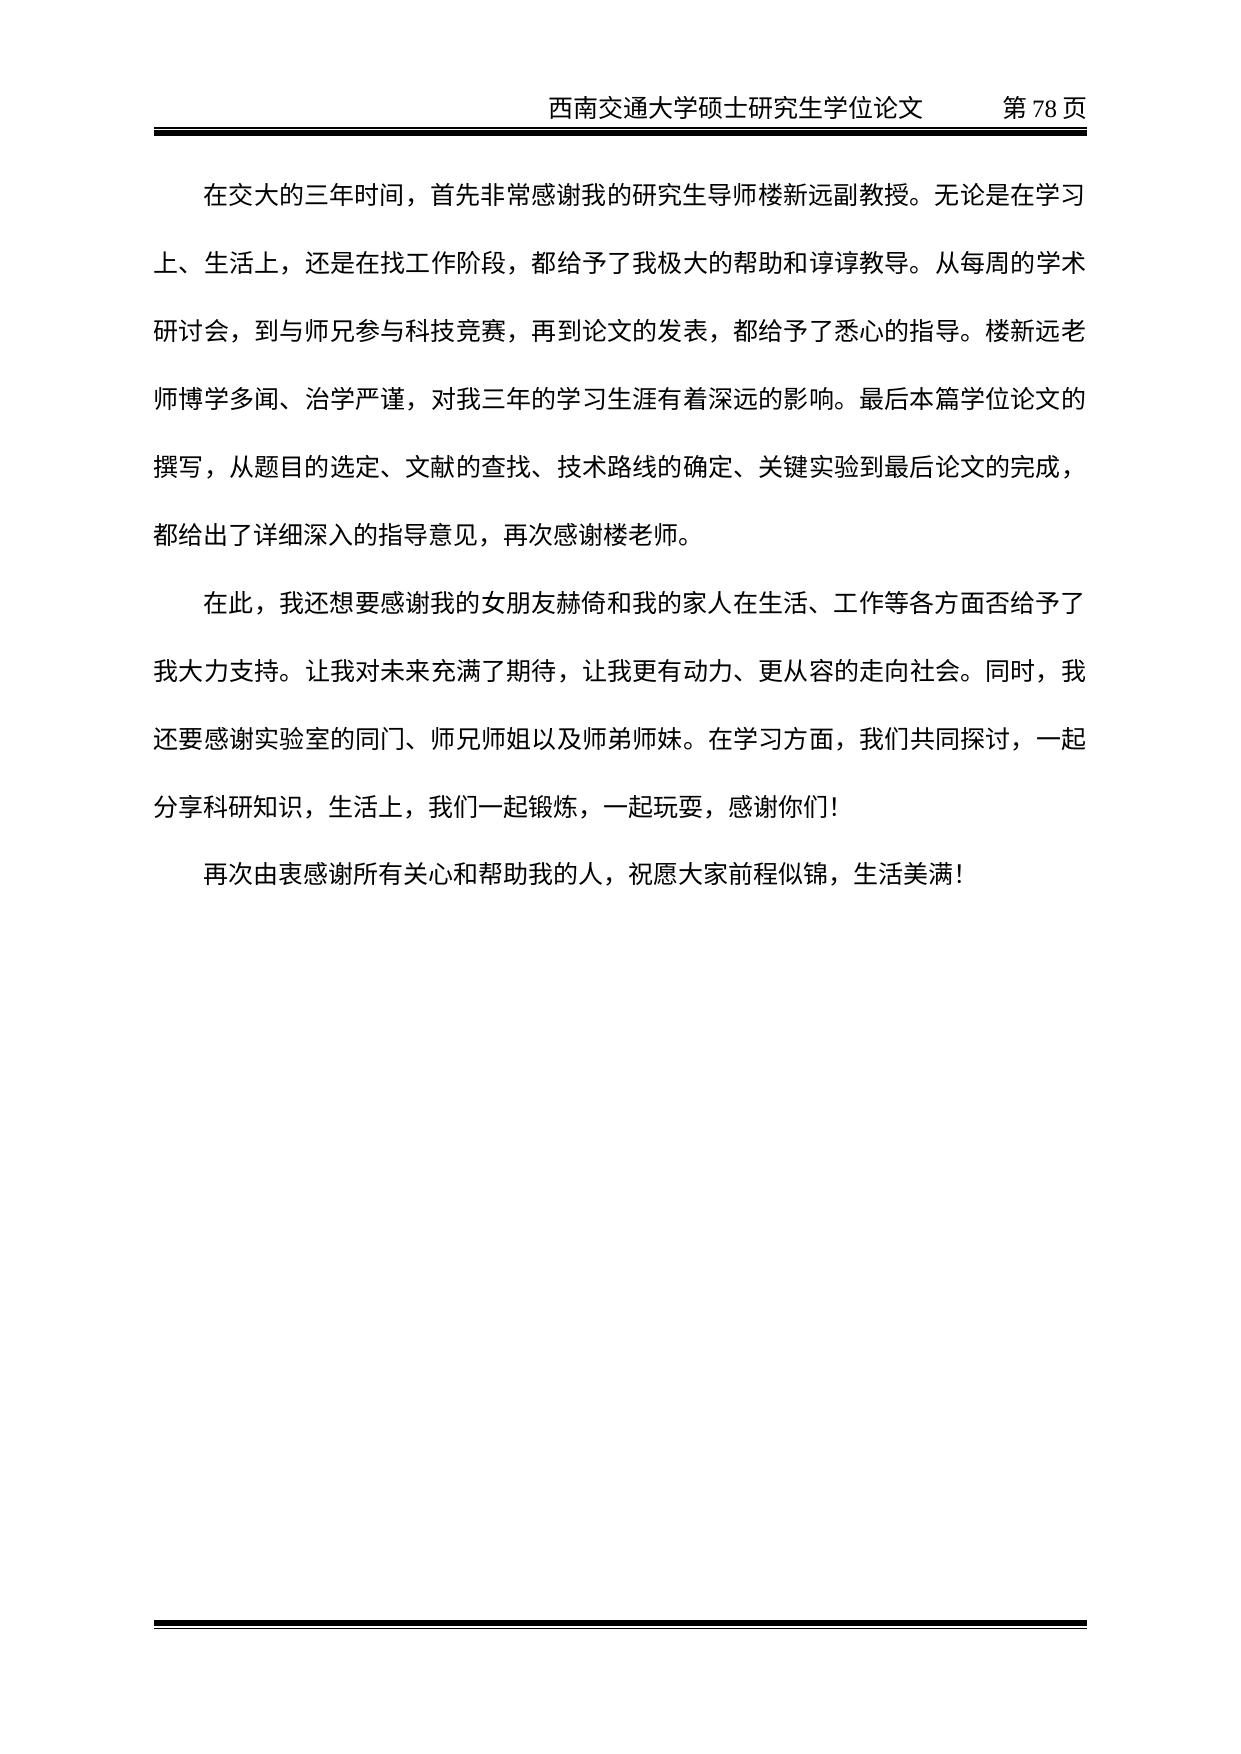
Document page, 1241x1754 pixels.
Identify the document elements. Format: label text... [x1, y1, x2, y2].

text 在此，我还想要感谢我的女朋友赫倚和我的家人在生活、工作等各方面否给予了我大力支持。让我对未来充满了期待，让我更有动力、更从容的走向社会。同时，我还要感谢实验室的同门、师兄师姐以及师弟师妹。在学习方面，我们共同探讨，一起分享科研知识，生活上，我们一起锻炼，一起玩耍，感谢你们！ [153, 567, 1087, 839]
text 在交大的三年时间，首先非常感谢我的研究生导师楼新远副教授。无论是在学习上、生活上，还是在找工作阶段，都给予了我极大的帮助和谆谆教导。从每周的学术研讨会，到与师兄参与科技竞赛，再到论文的发表，都给予了悉心的指导。楼新远老师博学多闻、治学严谨，对我三年的学习生涯有着深远的影响。最后本篇学位论文的撰写，从题目的选定、文献的查找、技术路线的确定、关键实验到最后论文的完成，都给出了详细深入的指导意见，再次感谢楼老师。 [153, 160, 1087, 567]
text 再次由衷感谢所有关心和帮助我的人，祝愿大家前程似锦，生活美满！ [153, 839, 1087, 907]
